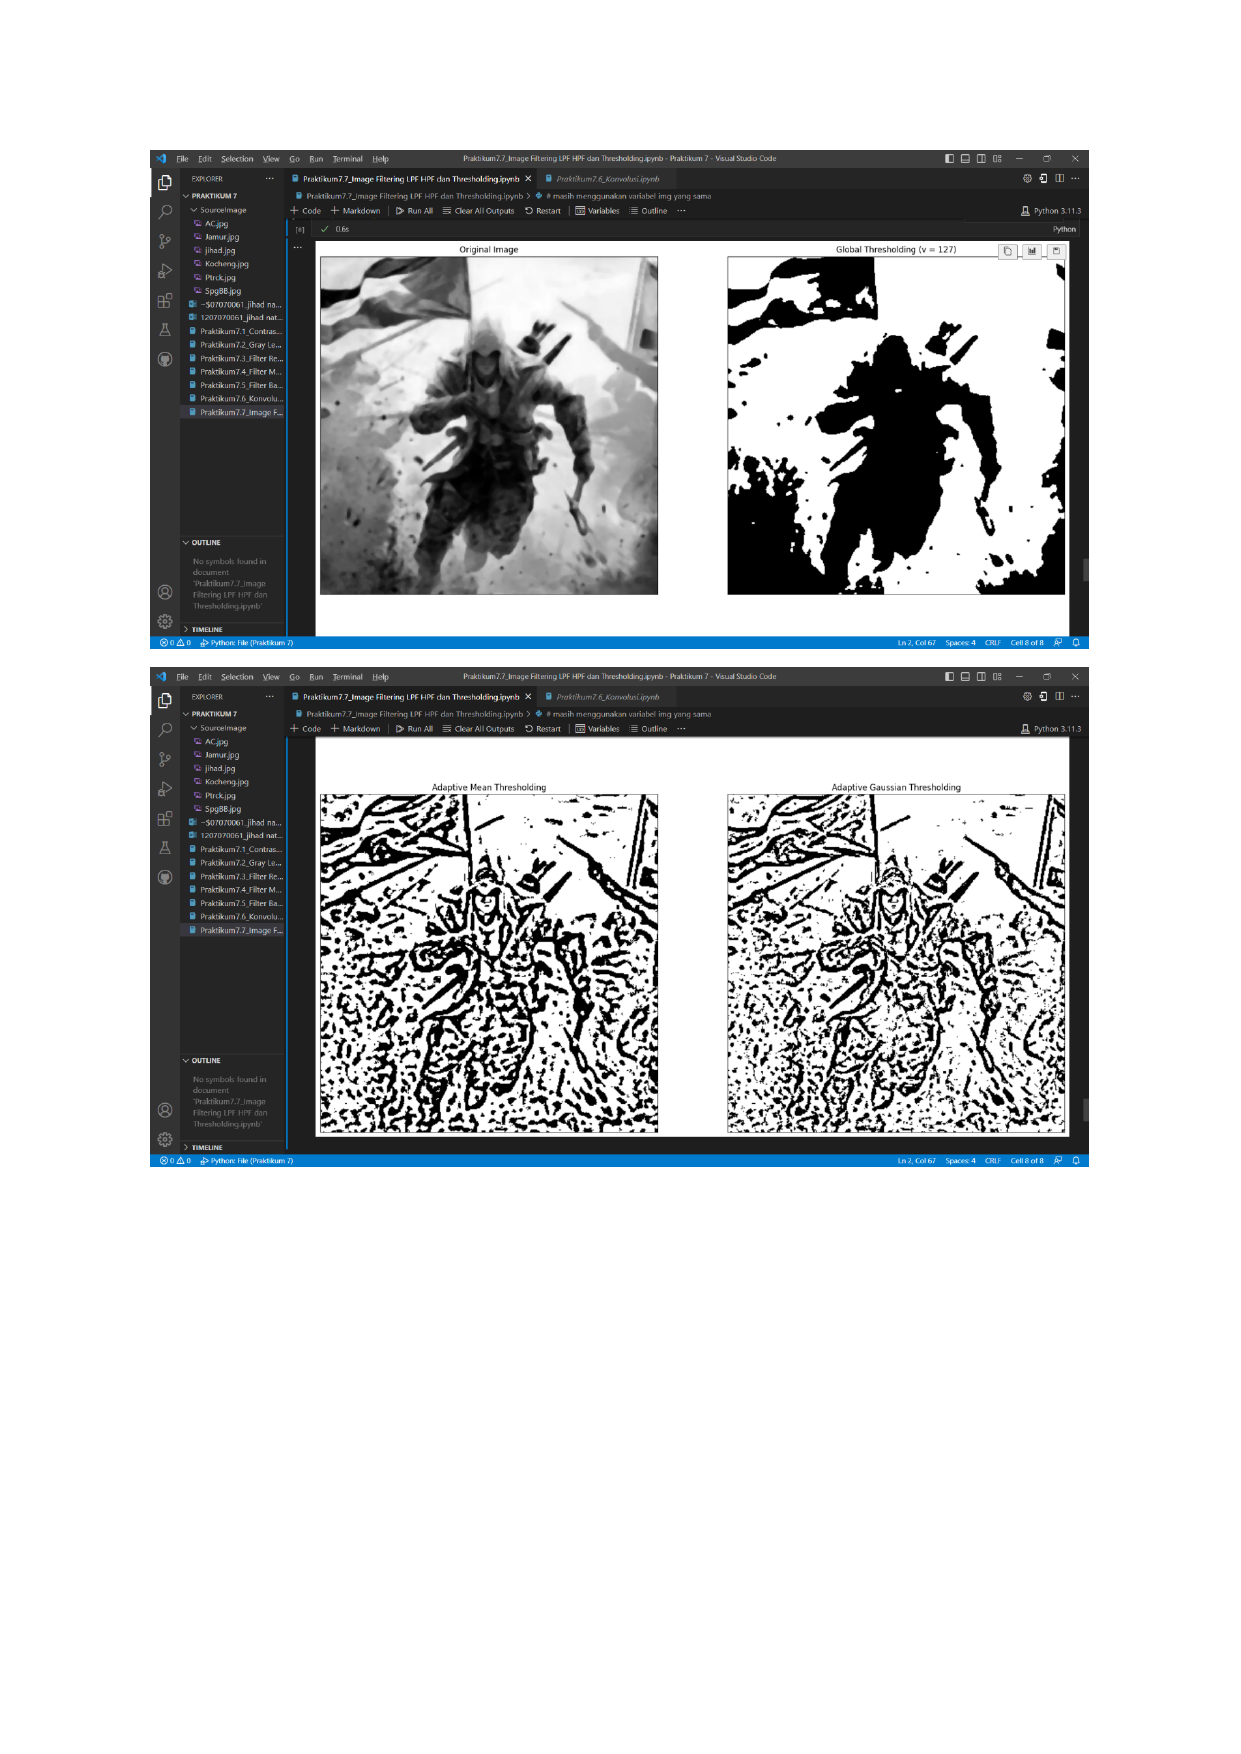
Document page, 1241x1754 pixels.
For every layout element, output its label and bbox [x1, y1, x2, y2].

picture [150, 667, 1089, 1167]
picture [150, 150, 1089, 649]
